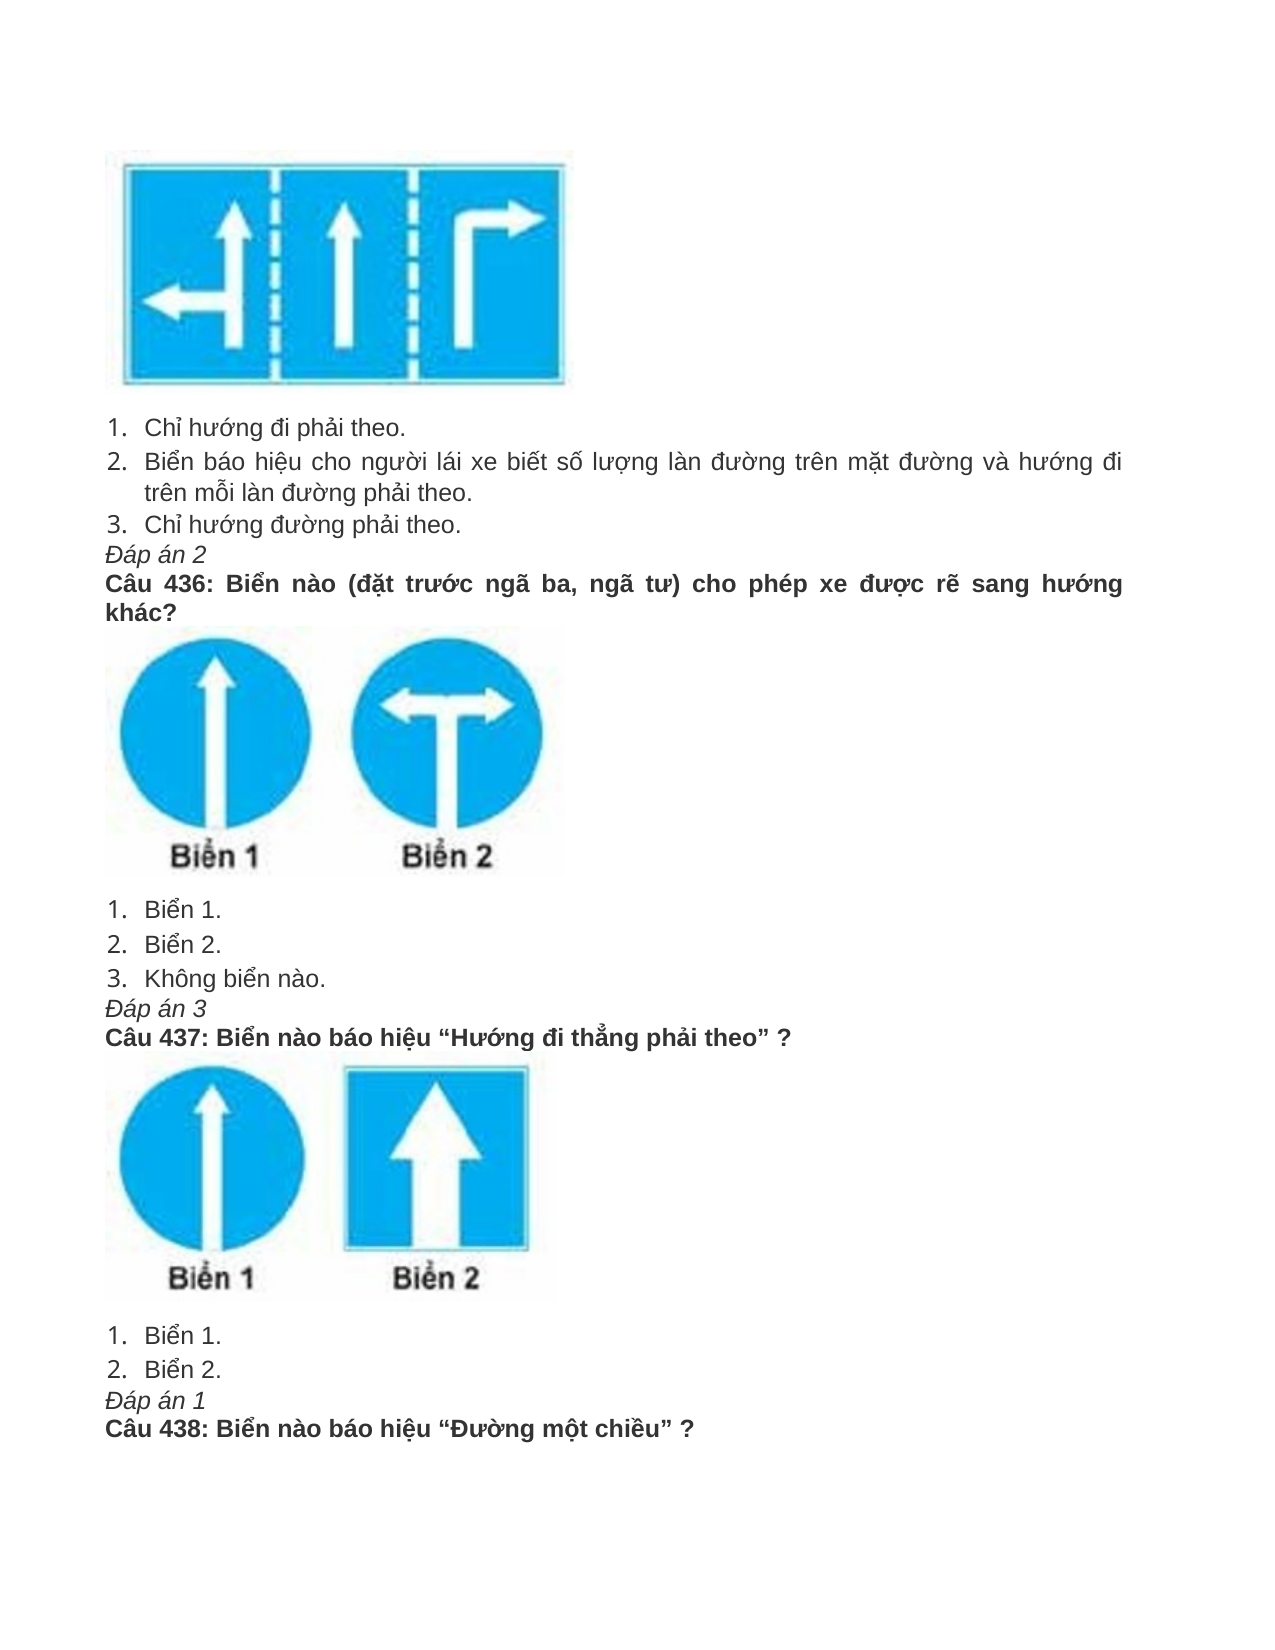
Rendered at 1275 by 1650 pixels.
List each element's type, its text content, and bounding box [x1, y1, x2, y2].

text Câu 437: Biển nào báo hiệu “Hướng đi thẳng phải theo” ? [105, 1023, 1125, 1052]
list Biển 1. [107, 1317, 1125, 1352]
list Biển báo hiệu cho người lái xe biết số lượng làn đường trên mặt đường và hướng đi trên mỗi làn đường phải theo. [107, 443, 1125, 506]
text Đáp án 2 [105, 540, 1125, 569]
picture [105, 1051, 557, 1302]
picture [105, 150, 574, 394]
list Chỉ hướng đi phải theo. [107, 409, 1125, 443]
text Đáp án 1 [105, 1386, 1125, 1414]
text Đáp án 3 [105, 994, 1125, 1023]
picture [105, 626, 565, 877]
text Câu 438: Biển nào báo hiệu “Đường một chiều” ? [105, 1414, 1125, 1443]
list Biển 1. [107, 892, 1125, 926]
list Không biển nào. [107, 960, 1125, 994]
list Chỉ hướng đường phải theo. [107, 506, 1125, 540]
text Câu 436: Biển nào (đặt trước ngã ba, ngã tư) cho phép xe được rẽ sang hướng khác? [105, 569, 1125, 627]
list Biển 2. [107, 926, 1125, 960]
list Biển 2. [107, 1352, 1125, 1386]
